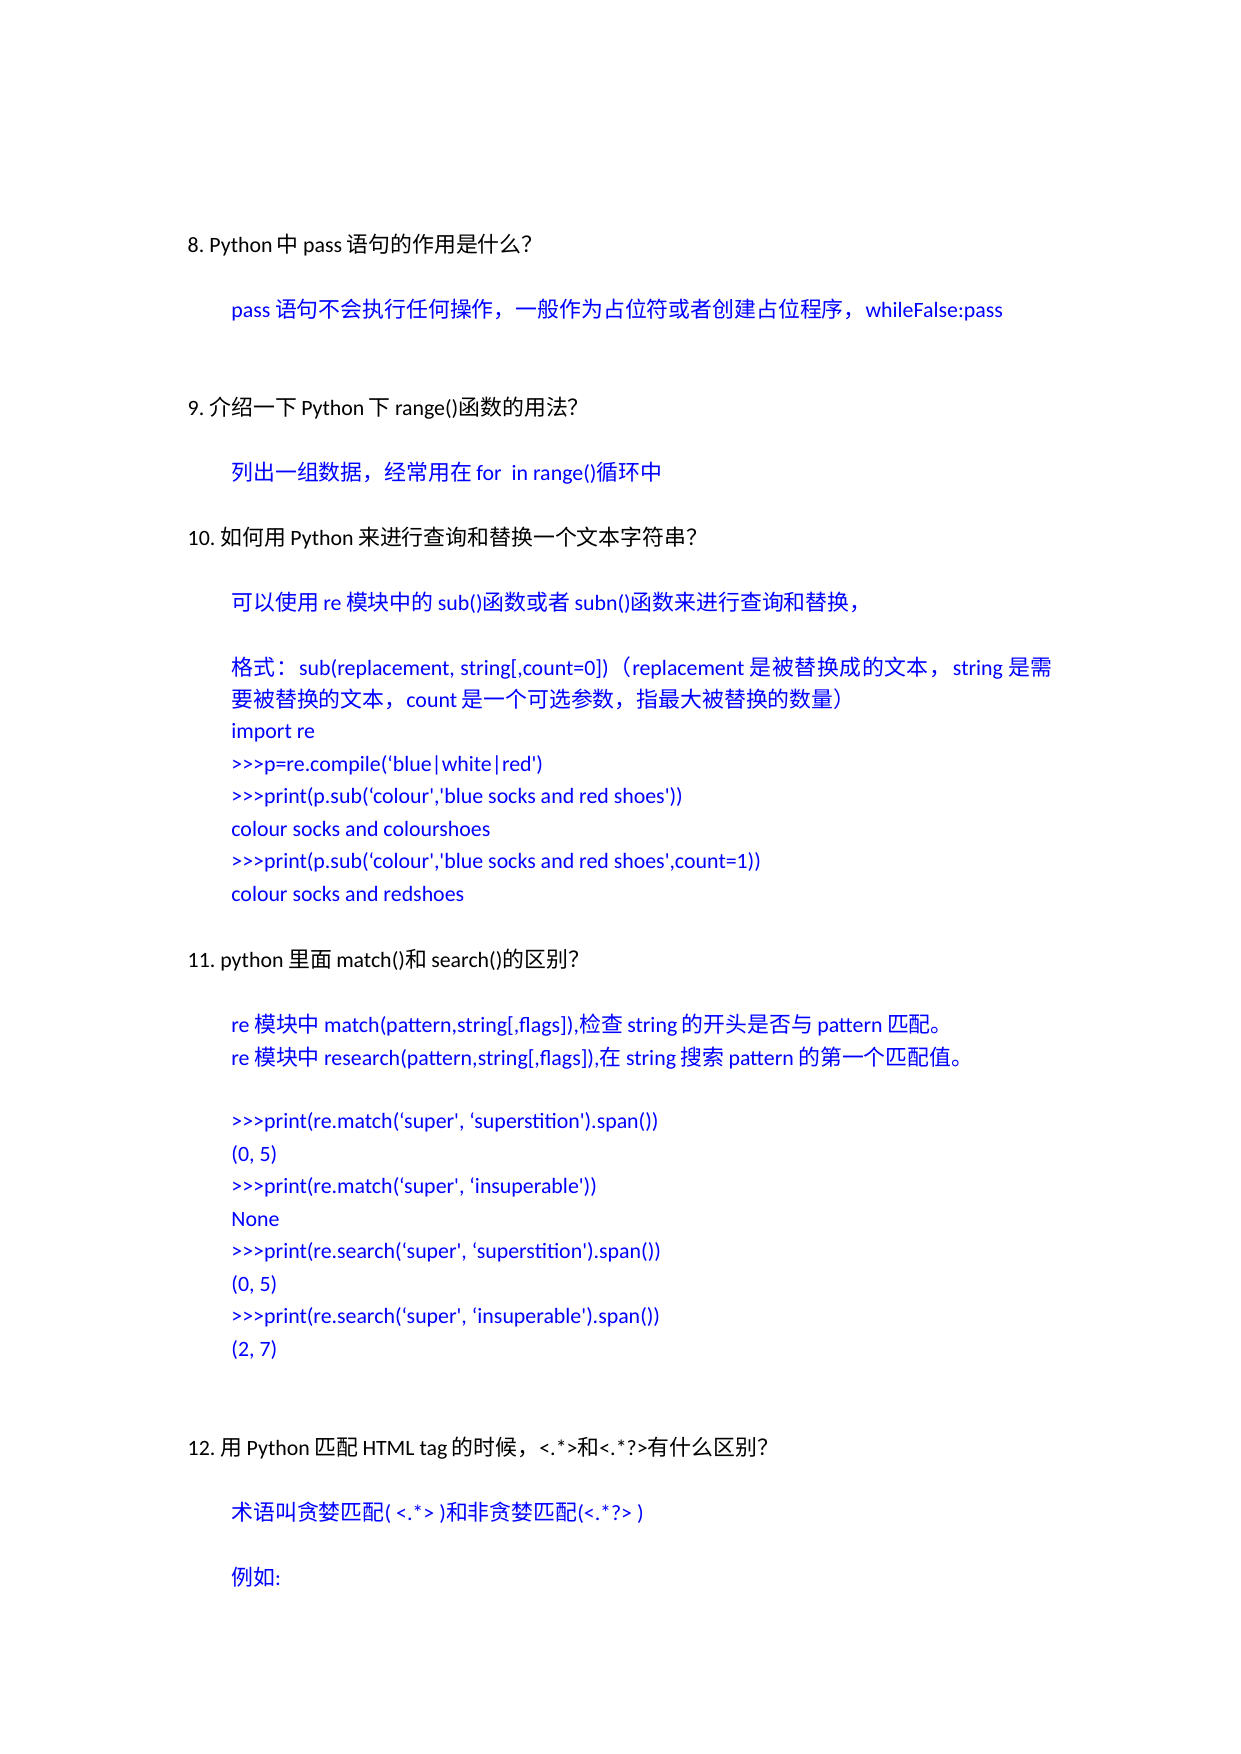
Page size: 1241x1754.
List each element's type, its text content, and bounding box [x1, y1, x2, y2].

list re模块中research(pattern,string[,flags]),在string搜索pattern的第一个匹配值。 [187, 1039, 1053, 1072]
list >>>print(p.sub(‘colour','blue socks and red shoes',count=1)) [187, 844, 1053, 877]
list 介绍一下Python下range()函数的用法？ [187, 389, 1053, 422]
list None [187, 1202, 1053, 1234]
list >>>p=re.compile(‘blue|white|red') [187, 747, 1053, 779]
list import re [187, 714, 1053, 747]
list >>>print(re.match(‘super', ‘insuperable')) [187, 1169, 1053, 1202]
list pass语句不会执行任何操作，一般作为占位符或者创建占位程序，whileFalse:pass [187, 292, 1053, 324]
list 用Python匹配HTML tag的时候，<.*>和<.*?>有什么区别？ [187, 1429, 1053, 1462]
list >>>print(re.match(‘super', ‘superstition').span()) [187, 1104, 1053, 1137]
list >>>print(p.sub(‘colour','blue socks and red shoes')) [187, 779, 1053, 812]
list colour socks and redshoes [187, 877, 1053, 909]
list 列出一组数据，经常用在for in range()循环中 [187, 454, 1053, 487]
list python里面match()和search()的区别？ [187, 942, 1053, 974]
list 如何用Python来进行查询和替换一个文本字符串？ [187, 519, 1053, 552]
list >>>print(re.search(‘super', ‘superstition').span()) [187, 1234, 1053, 1267]
list 格式：sub(replacement, string[,count=0])（replacement是被替换成的文本，string是需 要被替换的文本，count是一个可选参数，指最大被替换的数量） [187, 649, 1053, 714]
list 可以使用re模块中的sub()函数或者subn()函数来进行查询和替换， [187, 584, 1053, 617]
list >>>print(re.search(‘super', ‘insuperable').span()) [187, 1299, 1053, 1332]
list 术语叫贪婪匹配( <.*> )和非贪婪匹配(<.*?> ) [187, 1494, 1053, 1527]
list colour socks and colourshoes [187, 812, 1053, 844]
list re模块中match(pattern,string[,flags]),检查string的开头是否与pattern匹配。 [187, 1007, 1053, 1039]
list (0, 5) [187, 1137, 1053, 1169]
list (0, 5) [187, 1267, 1053, 1299]
list (2, 7) [187, 1332, 1053, 1364]
list Python中pass语句的作用是什么？ [187, 227, 1053, 259]
list 例如: [187, 1559, 1053, 1592]
